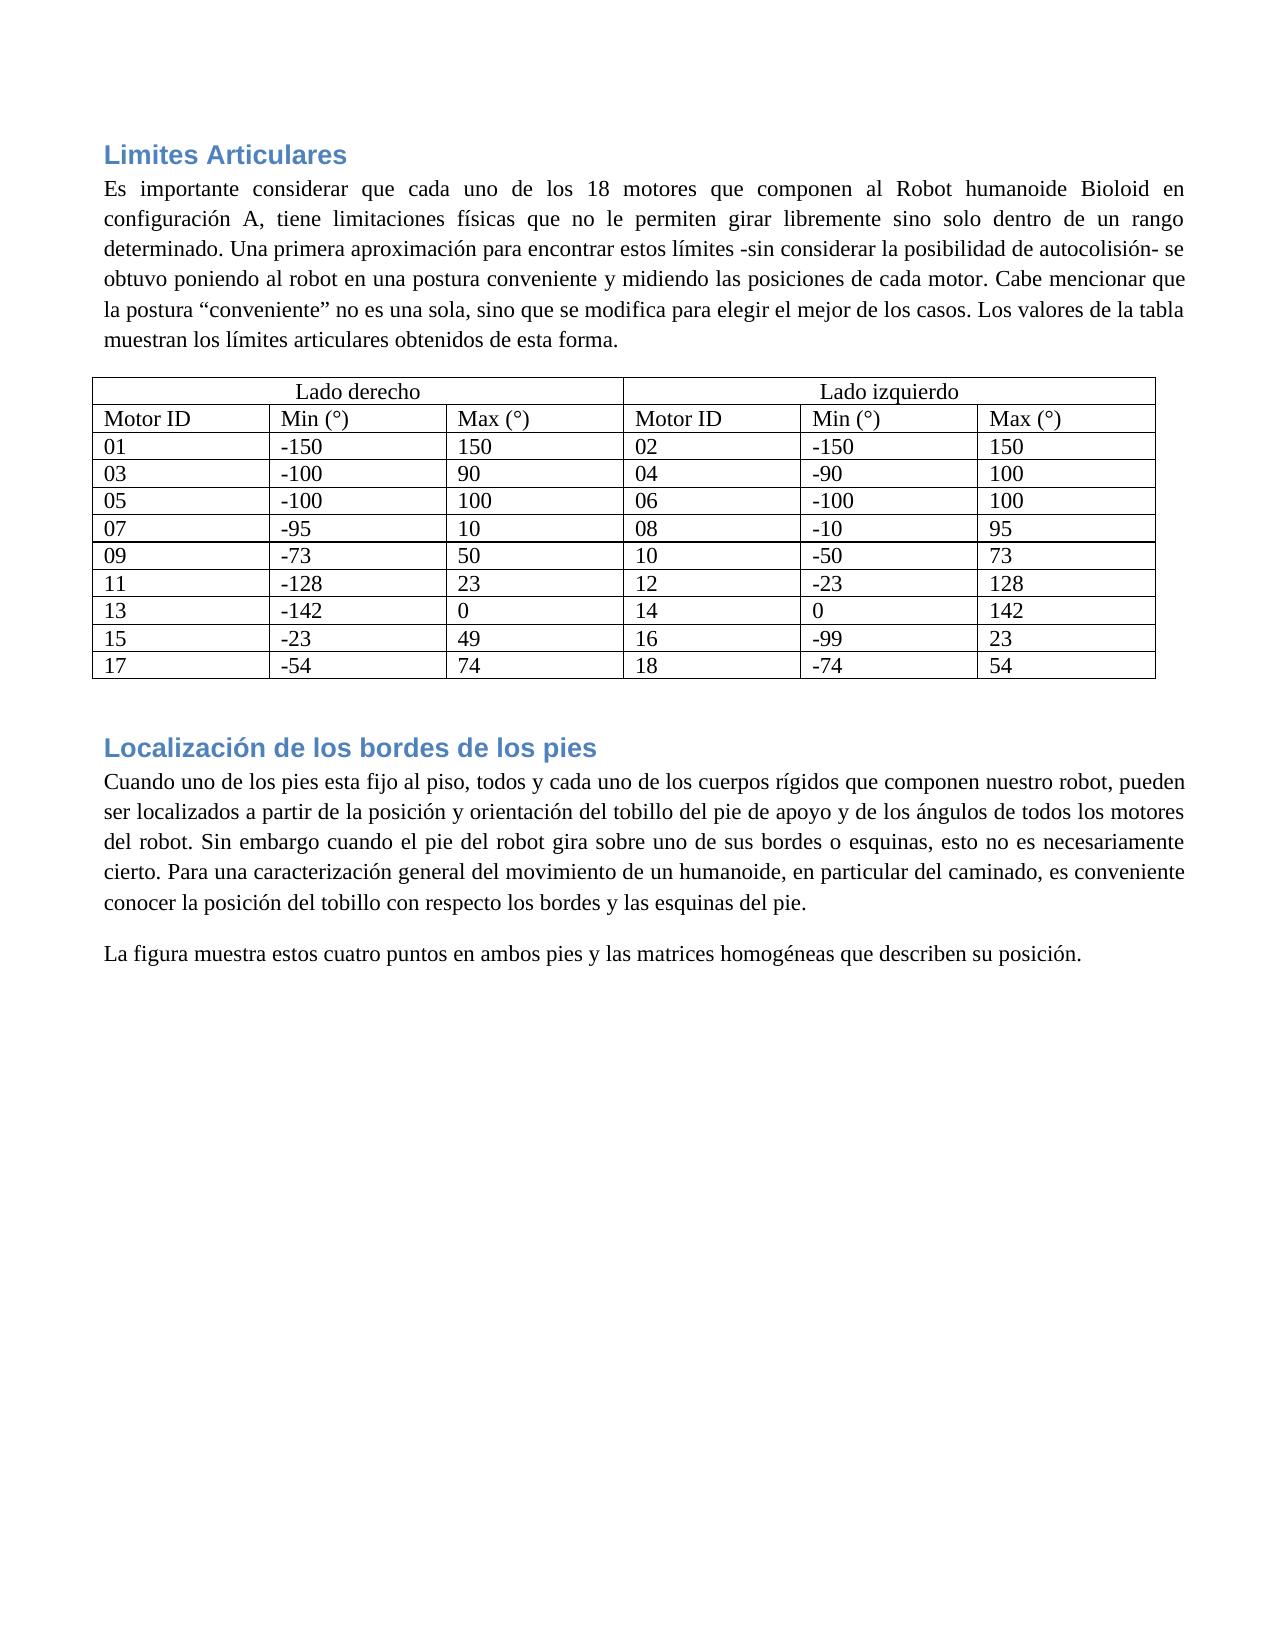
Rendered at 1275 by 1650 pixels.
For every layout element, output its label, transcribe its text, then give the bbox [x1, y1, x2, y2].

table_cell 73 [978, 543, 1155, 569]
table_cell 13 [93, 597, 269, 623]
subtitle Limites Articulares [103, 139, 1187, 170]
table_cell 17 [93, 652, 269, 678]
table_cell 0 [801, 597, 977, 623]
table_header Lado izquierdo [624, 378, 1155, 404]
table_cell 05 [93, 488, 269, 514]
table_cell -10 [801, 515, 977, 541]
table_cell Min (°) [801, 405, 977, 432]
table_cell 54 [978, 652, 1155, 678]
table_cell -99 [801, 625, 977, 651]
table_cell 06 [624, 488, 800, 514]
table_cell 04 [624, 460, 800, 487]
table_cell 16 [624, 625, 800, 651]
table_cell -150 [801, 433, 977, 459]
table_cell 23 [978, 625, 1155, 651]
text La figura muestra estos cuatro puntos en ambos pies y las matrices homogéneas que describen su posición. [103, 939, 1187, 966]
table_cell 100 [978, 460, 1155, 487]
table_cell 18 [624, 652, 800, 678]
table_cell 15 [93, 625, 269, 651]
table_cell -73 [270, 543, 446, 569]
table_cell 49 [447, 625, 623, 651]
table_cell Max (°) [978, 405, 1155, 432]
table_header Lado derecho [93, 378, 623, 404]
table_cell -150 [270, 433, 446, 459]
table_cell 07 [93, 515, 269, 541]
table_cell Motor ID [624, 405, 800, 432]
table_cell Max (°) [447, 405, 623, 432]
table_cell -95 [270, 515, 446, 541]
table_cell 128 [978, 570, 1155, 596]
table_cell 12 [624, 570, 800, 596]
table_cell 90 [447, 460, 623, 487]
table_cell 02 [624, 433, 800, 459]
table_cell 150 [447, 433, 623, 459]
table_cell -128 [270, 570, 446, 596]
table_cell 09 [93, 543, 269, 569]
table_cell -100 [801, 488, 977, 514]
table_cell -74 [801, 652, 977, 678]
table_cell -100 [270, 488, 446, 514]
table_cell 142 [978, 597, 1155, 623]
table_cell -54 [270, 652, 446, 678]
table_cell 150 [978, 433, 1155, 459]
table_cell 10 [624, 543, 800, 569]
text Cuando uno de los pies esta fijo al piso, todos y cada uno de los cuerpos rígidos que componen nuestro robot, pueden ser localizados a partir de la posición y orientación del tobillo del pie de apoyo y de los ángulos de todos los motores del robot. Sin embargo cuando el pie del robot gira sobre uno de sus bordes o esquinas, esto no es necesariamente cierto. Para una caracterización general del movimiento de un humanoide, en particular del caminado, es conveniente conocer la posición del tobillo con respecto los bordes y las esquinas del pie. [103, 768, 1187, 915]
table_cell 23 [447, 570, 623, 596]
table_cell Min (°) [270, 405, 446, 432]
table_cell Motor ID [93, 405, 269, 432]
table_cell -50 [801, 543, 977, 569]
table_cell 100 [447, 488, 623, 514]
table_cell -100 [270, 460, 446, 487]
subtitle Localización de los bordes de los pies [103, 732, 1187, 763]
table_cell 95 [978, 515, 1155, 541]
table_cell 50 [447, 543, 623, 569]
table_cell -90 [801, 460, 977, 487]
table_cell 0 [447, 597, 623, 623]
table_cell 03 [93, 460, 269, 487]
table_cell 14 [624, 597, 800, 623]
table_cell -142 [270, 597, 446, 623]
table_cell 08 [624, 515, 800, 541]
table_cell -23 [270, 625, 446, 651]
table_cell 100 [978, 488, 1155, 514]
table_cell -23 [801, 570, 977, 596]
table_cell 01 [93, 433, 269, 459]
table_cell 11 [93, 570, 269, 596]
table_cell 74 [447, 652, 623, 678]
table_cell 10 [447, 515, 623, 541]
text Es importante considerar que cada uno de los 18 motores que componen al Robot humanoide Bioloid en configuración A, tiene limitaciones físicas que no le permiten girar libremente sino solo dentro de un rango determinado. Una primera aproximación para encontrar estos límites -sin considerar la posibilidad de autocolisión- se obtuvo poniendo al robot en una postura conveniente y midiendo las posiciones de cada motor. Cabe mencionar que la postura “conveniente” no es una sola, sino que se modifica para elegir el mejor de los casos. Los valores de la tabla muestran los límites articulares obtenidos de esta forma. [103, 175, 1187, 352]
